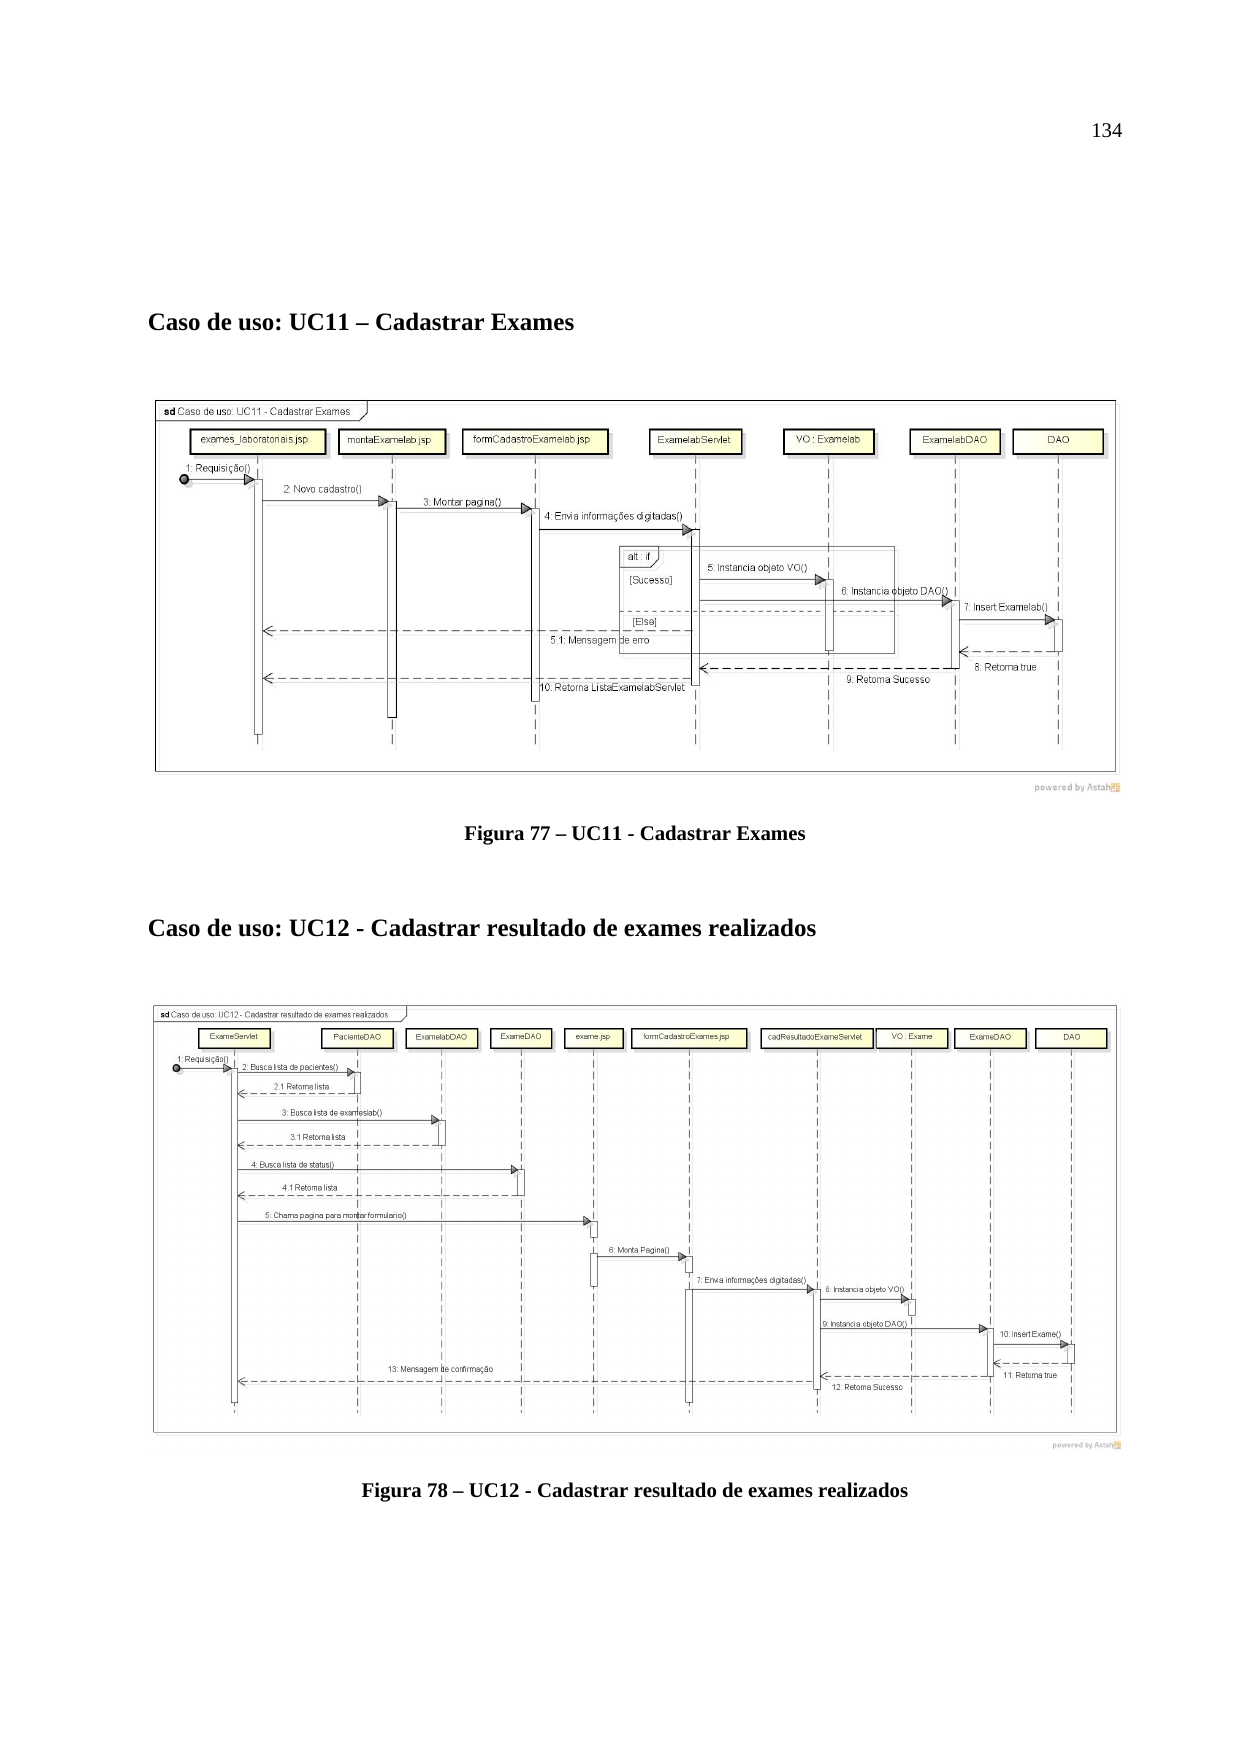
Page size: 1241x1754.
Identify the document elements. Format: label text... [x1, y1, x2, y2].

picture [147, 392, 1123, 795]
picture [147, 999, 1123, 1451]
text Caso de uso: UC11 – Cadastrar Exames [148, 307, 1122, 335]
text Caso de uso: UC12 - Cadastrar resultado de exames realizados [148, 913, 1122, 942]
